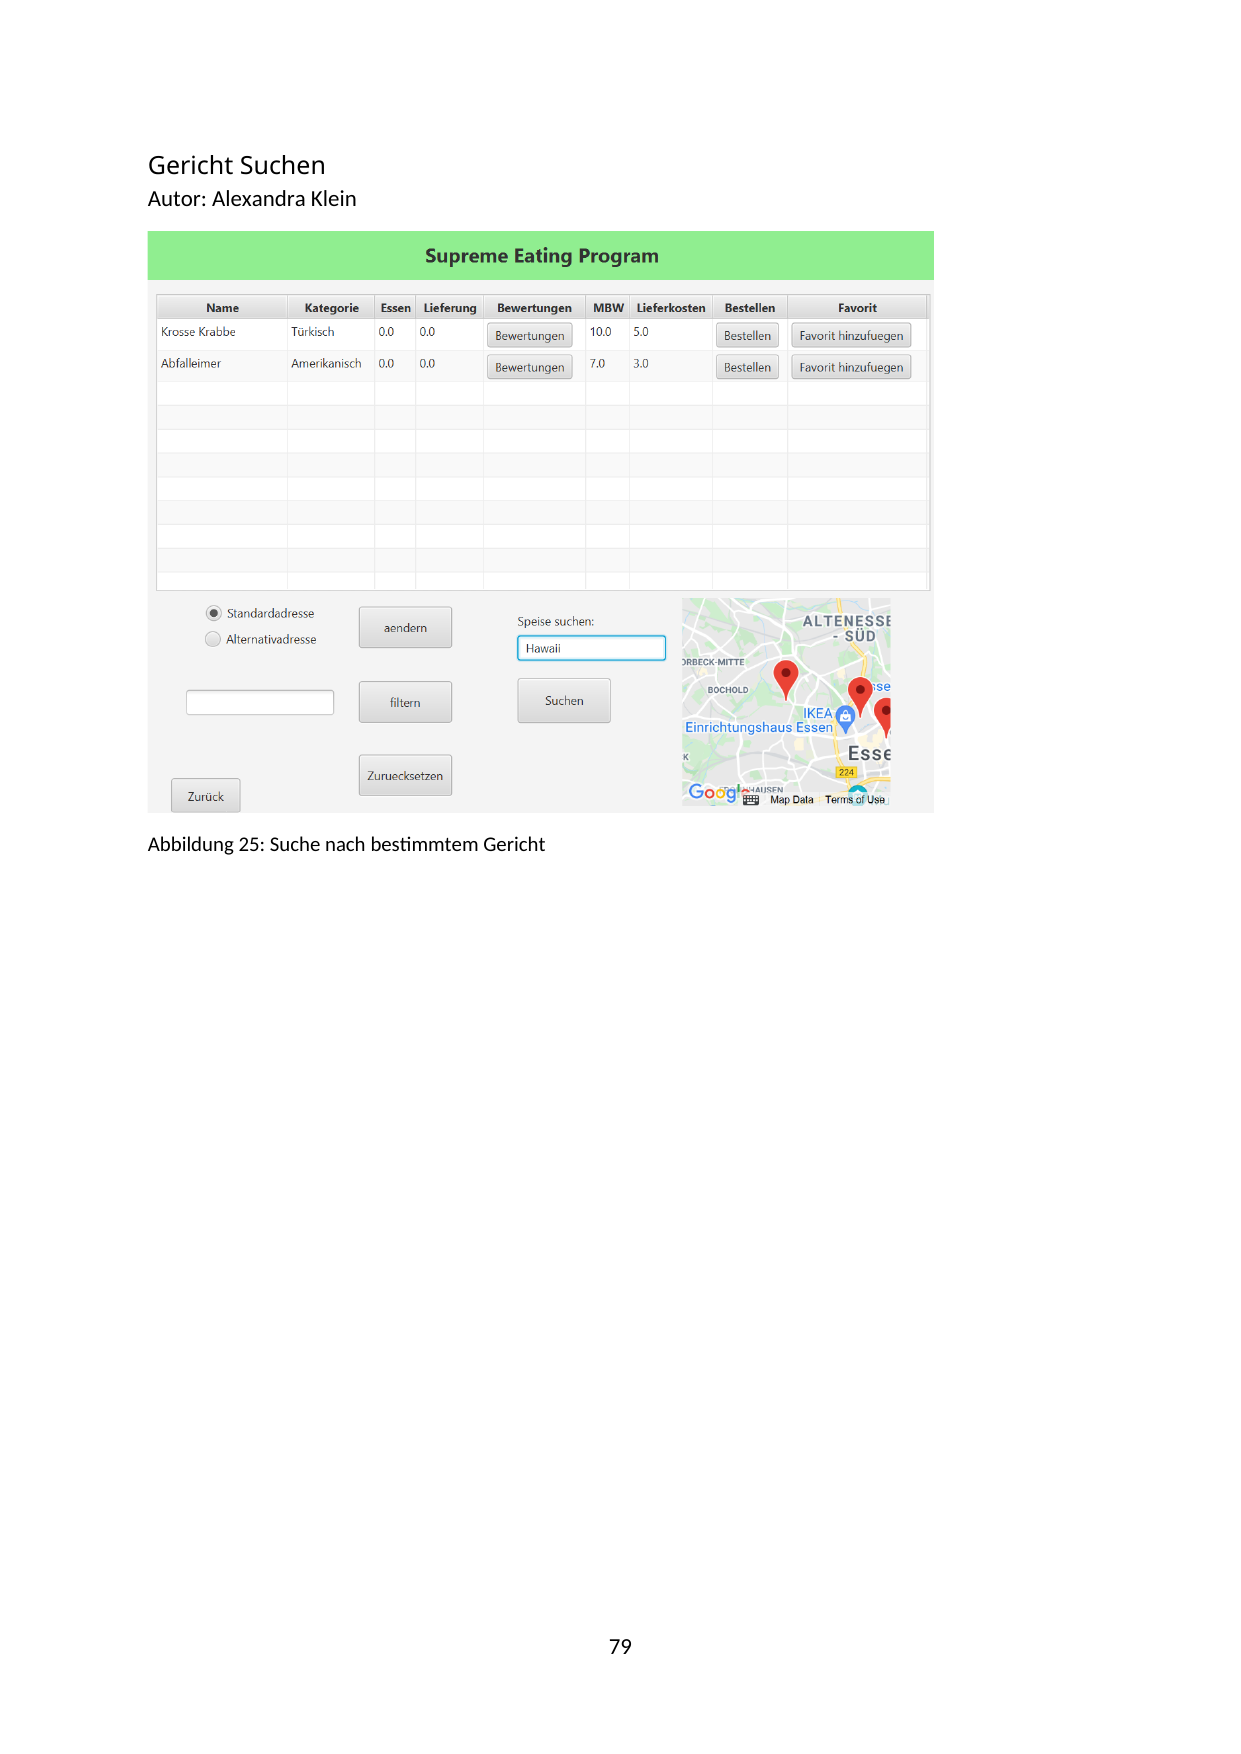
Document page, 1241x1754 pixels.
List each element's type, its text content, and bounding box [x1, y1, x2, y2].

text Abbildung 25: Suche nach bestimmtem Gericht [148, 831, 1093, 857]
subtitle Gericht Suchen [148, 148, 1093, 182]
picture [147, 231, 934, 813]
text Autor: Alexandra Klein [148, 184, 1093, 212]
